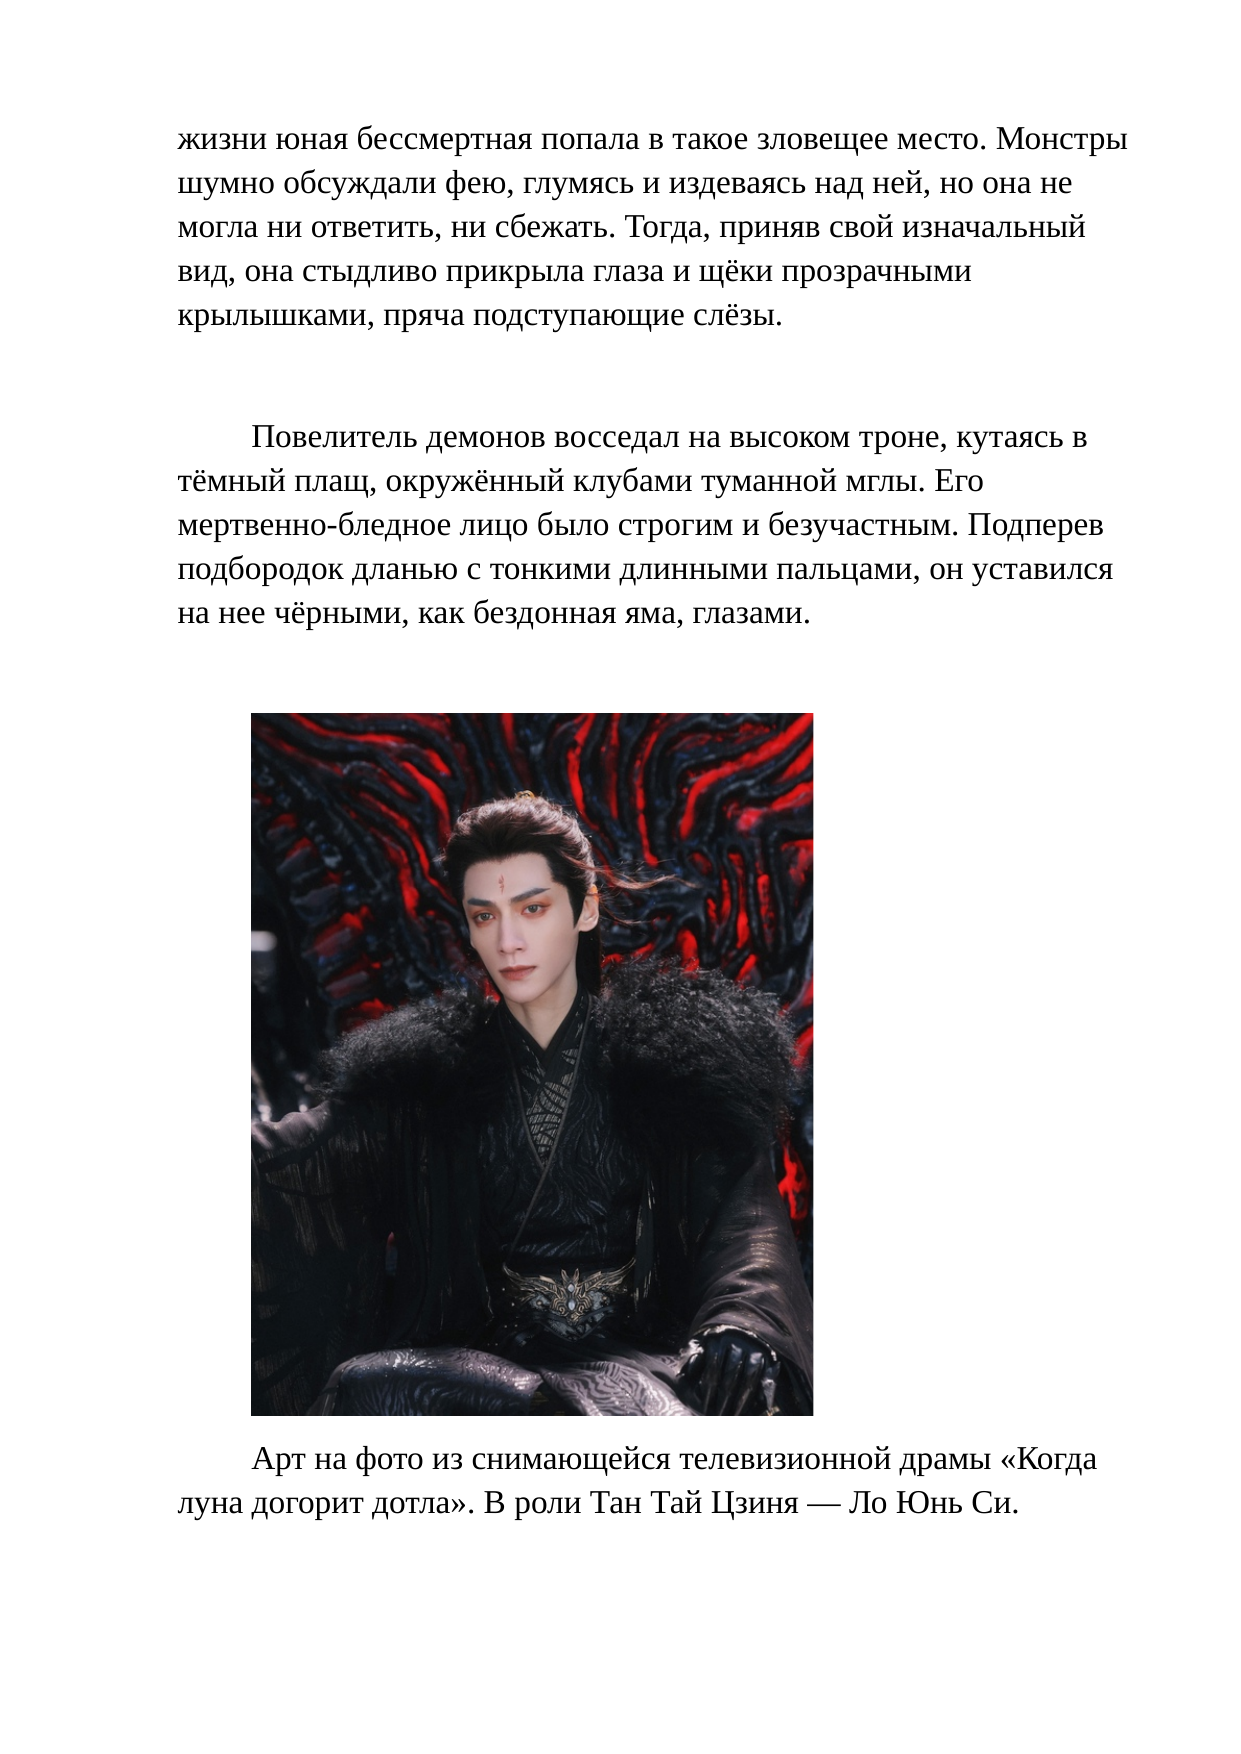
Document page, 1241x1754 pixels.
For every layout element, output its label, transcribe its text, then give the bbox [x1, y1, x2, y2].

text Арт на фото из снимающейся телевизионной драмы «Когда луна догорит дотла». В роли Тан Тай Цзиня — Ло Юнь Си. [177, 1438, 1152, 1520]
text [177, 118, 1152, 333]
text Повелитель демонов восседал на высоком троне, кутаясь в тёмный плащ, окружённый клубами туманной мглы. Его мертвенно-бледное лицо было строгим и безучастным. Подперев подбородок дланью с тонкими длинными пальцами, он уставился на нее чёрными, как бездонная яма, глазами. [177, 416, 1152, 630]
picture [251, 713, 814, 1416]
